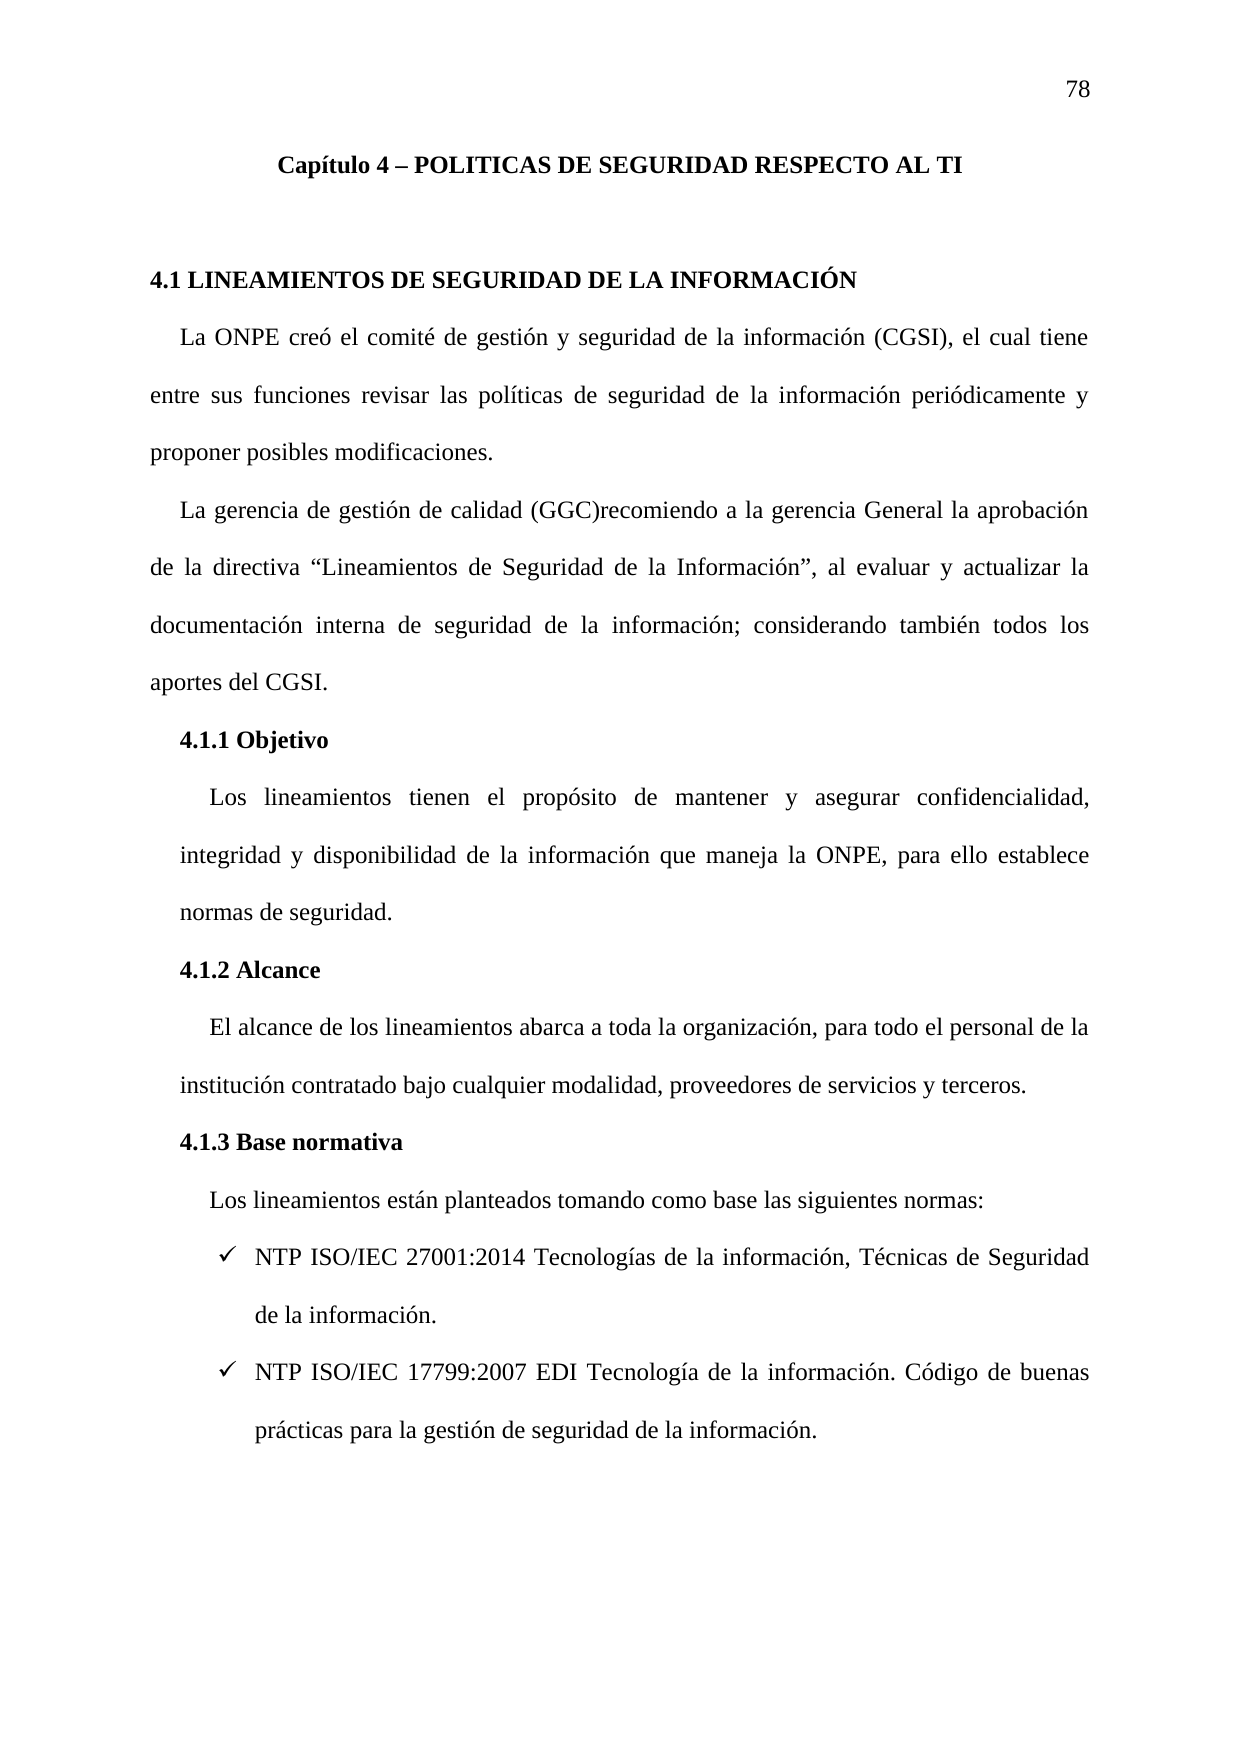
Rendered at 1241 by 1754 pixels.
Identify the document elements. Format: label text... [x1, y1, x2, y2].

subtitle 4.1 LINEAMIENTOS DE SEGURIDAD DE LA INFORMACIÓN [150, 265, 1090, 294]
text Los lineamientos tienen el propósito de mantener y asegurar confidencialidad, integridad y disponibilidad de la información que maneja la ONPE, para ello establece normas de seguridad. [179, 782, 1090, 926]
list NTP ISO/IEC 17799:2007 EDI Tecnología de la información. Código de buenas prácticas para la gestión de seguridad de la información. [217, 1357, 1090, 1444]
text La gerencia de gestión de calidad (GGC)recomiendo a la gerencia General la aprobación de la directiva “Lineamientos de Seguridad de la Información”, al evaluar y actualizar la documentación interna de seguridad de la información; considerando también todos los aportes del CGSI. [150, 495, 1090, 696]
text La ONPE creó el comité de gestión y seguridad de la información (CGSI), el cual tiene entre sus funciones revisar las políticas de seguridad de la información periódicamente y proponer posibles modificaciones. [150, 322, 1090, 466]
list NTP ISO/IEC 27001:2014 Tecnologías de la información, Técnicas de Seguridad de la información. [217, 1242, 1090, 1329]
subtitle 4.1.2 Alcance [150, 955, 1090, 984]
subtitle 4.1.1 Objetivo [150, 725, 1090, 754]
subtitle Capítulo 4 – POLITICAS DE SEGURIDAD RESPECTO AL TI [150, 150, 1090, 179]
text El alcance de los lineamientos abarca a toda la organización, para todo el personal de la institución contratado bajo cualquier modalidad, proveedores de servicios y terceros. [179, 1012, 1090, 1099]
text Los lineamientos están planteados tomando como base las siguientes normas: [179, 1185, 1090, 1214]
subtitle 4.1.3 Base normativa [150, 1127, 1090, 1156]
